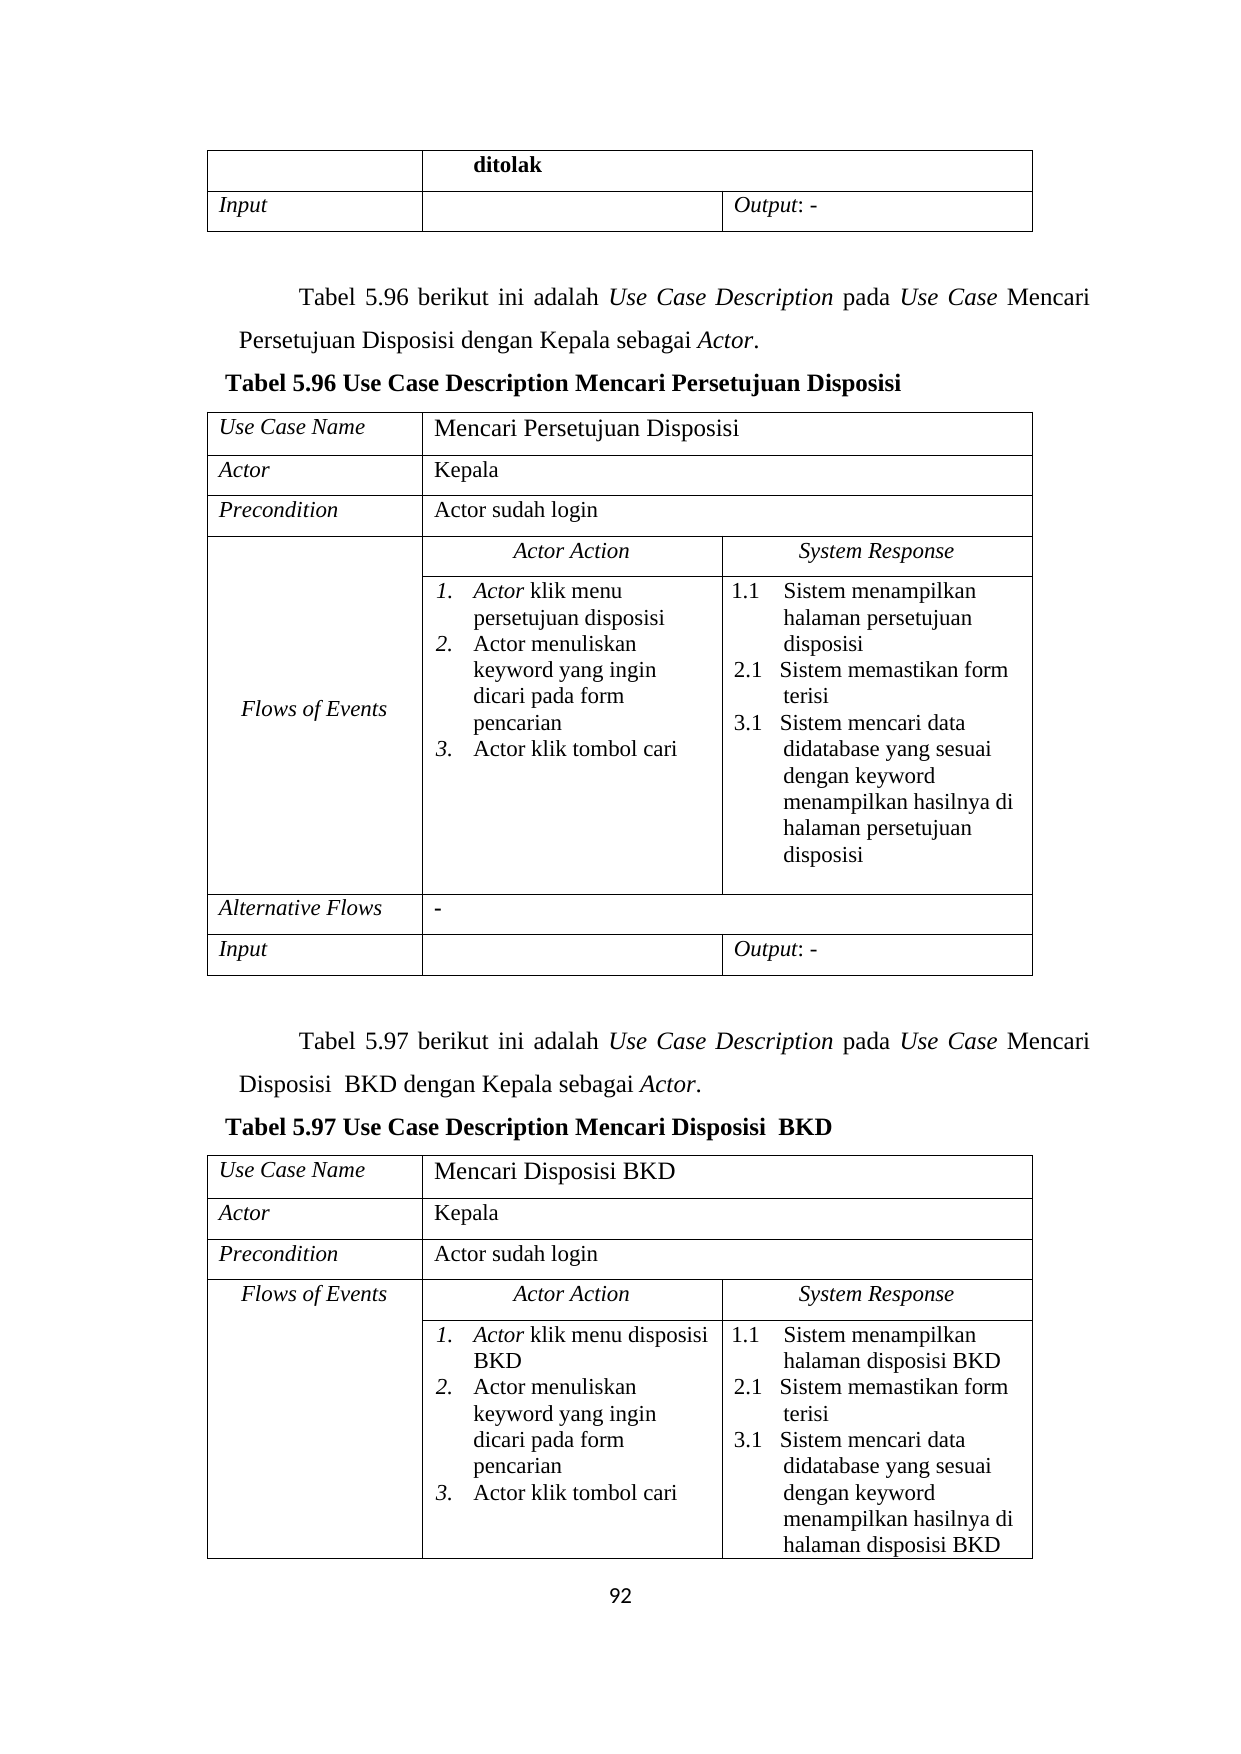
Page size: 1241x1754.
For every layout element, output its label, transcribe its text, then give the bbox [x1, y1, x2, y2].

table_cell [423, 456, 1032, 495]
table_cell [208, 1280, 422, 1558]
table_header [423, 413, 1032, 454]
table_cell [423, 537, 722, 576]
text Tabel 5.96 Use Case Description Mencari Persetujuan Disposisi [225, 368, 1090, 397]
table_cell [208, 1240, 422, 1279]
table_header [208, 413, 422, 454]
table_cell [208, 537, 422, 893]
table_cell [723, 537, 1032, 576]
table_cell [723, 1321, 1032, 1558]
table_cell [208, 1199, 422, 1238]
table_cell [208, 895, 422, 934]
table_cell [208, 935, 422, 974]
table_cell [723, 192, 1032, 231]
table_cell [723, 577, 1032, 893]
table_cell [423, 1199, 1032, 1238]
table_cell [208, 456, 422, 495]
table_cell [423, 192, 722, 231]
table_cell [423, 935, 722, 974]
text Tabel 5.97 Use Case Description Mencari Disposisi BKD [225, 1112, 1090, 1141]
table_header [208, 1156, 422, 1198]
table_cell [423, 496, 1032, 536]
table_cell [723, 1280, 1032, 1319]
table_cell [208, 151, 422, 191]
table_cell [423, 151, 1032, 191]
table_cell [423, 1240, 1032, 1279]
text Tabel 5.97 berikut ini adalah Use Case Description pada Use Case Mencari Disposisi BKD dengan Kepala sebagai Actor. [239, 1026, 1090, 1098]
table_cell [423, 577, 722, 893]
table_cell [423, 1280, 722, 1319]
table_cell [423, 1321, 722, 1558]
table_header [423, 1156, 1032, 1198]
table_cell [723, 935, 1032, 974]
text Tabel 5.96 berikut ini adalah Use Case Description pada Use Case Mencari Persetujuan Disposisi dengan Kepala sebagai Actor. [239, 282, 1090, 354]
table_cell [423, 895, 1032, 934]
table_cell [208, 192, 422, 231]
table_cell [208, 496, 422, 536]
